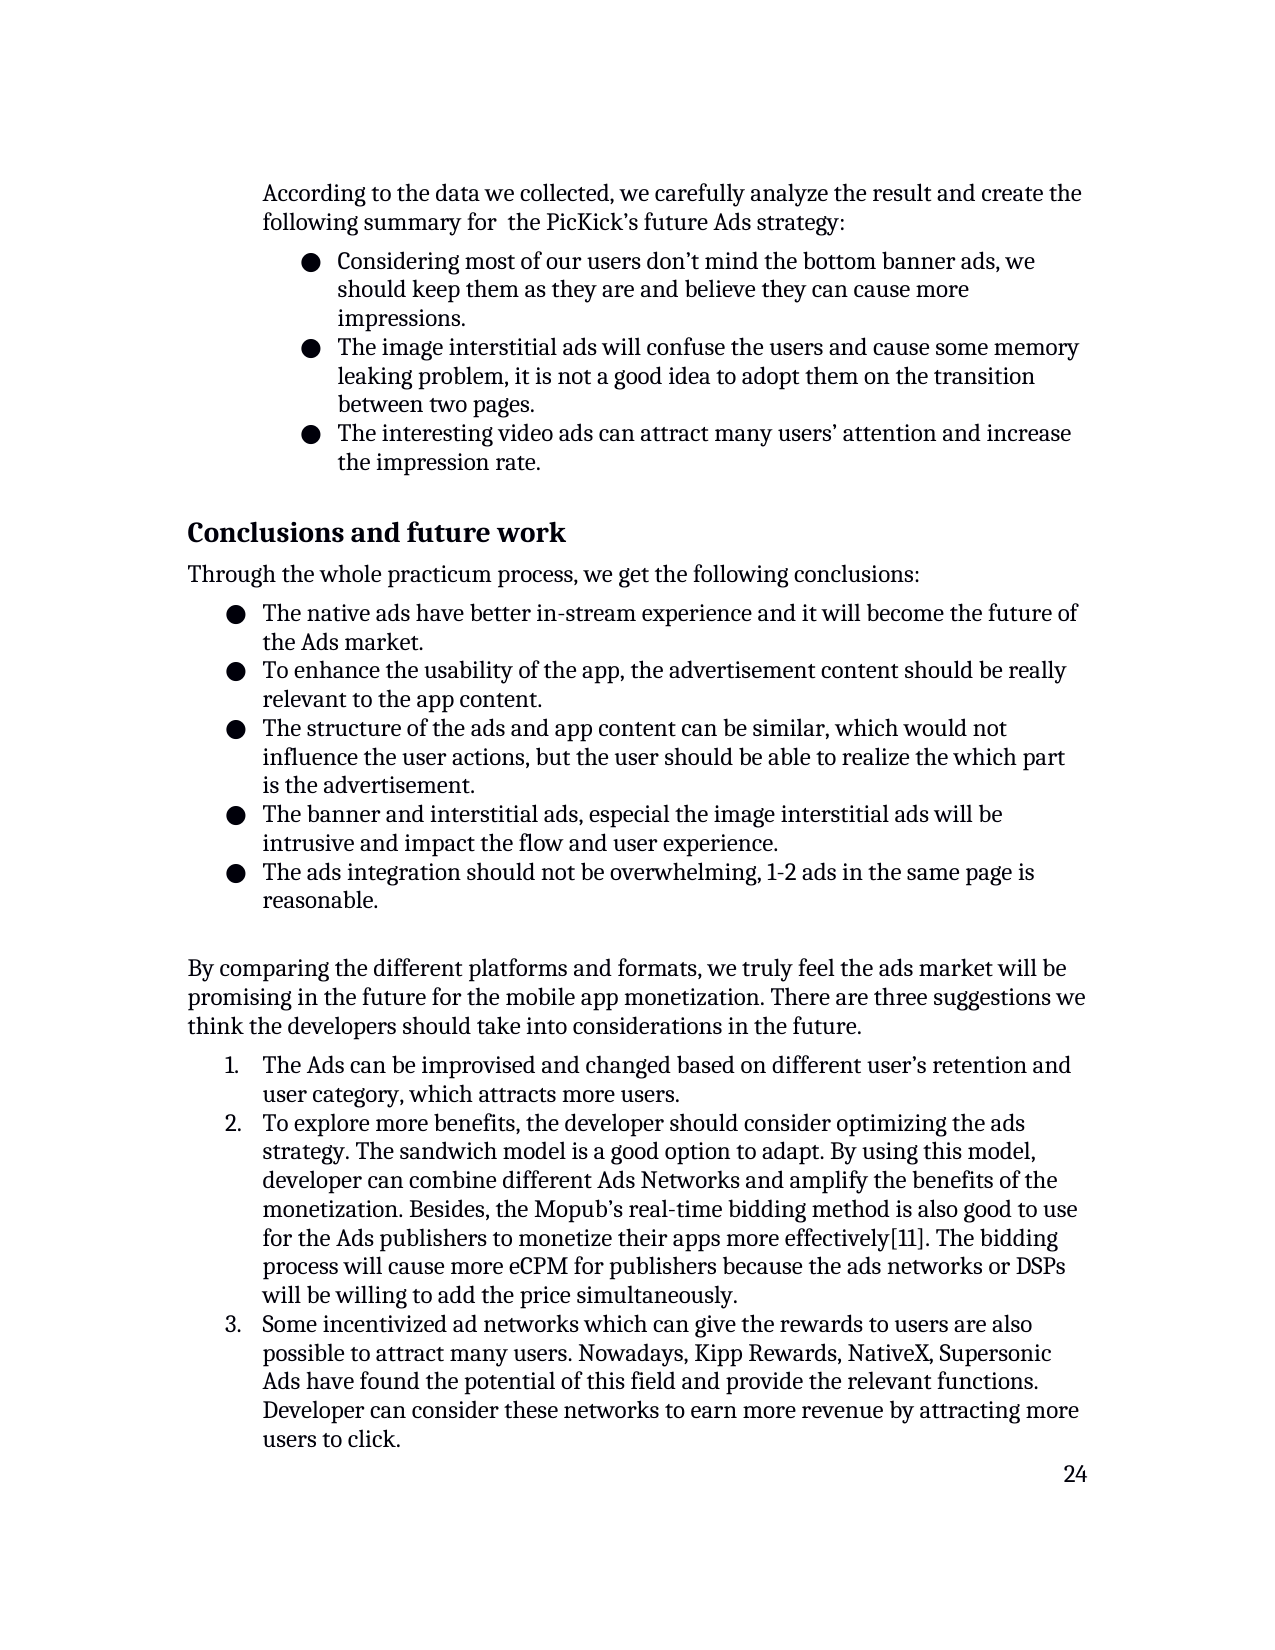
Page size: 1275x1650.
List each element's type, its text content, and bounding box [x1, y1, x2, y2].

list Considering most of our users don’t mind the bottom banner ads, we should keep them as they are and believe they can cause more impressions. [300, 247, 1087, 333]
list Some incentivized ad networks which can give the rewards to users are also possible to attract many users. Nowadays, Kipp Rewards, NativeX, Supersonic Ads have found the potential of this field and provide the relevant functions. Developer can consider these networks to earn more revenue by attracting more users to click. [225, 1310, 1087, 1453]
text According to the data we collected, we carefully analyze the result and create the following summary for the PicKick’s future Ads strategy: [262, 179, 1087, 236]
list The interesting video ads can attract many users’ attention and increase the impression rate. [300, 419, 1087, 477]
list To enhance the usability of the app, the advertisement content should be really relevant to the app content. [225, 656, 1087, 714]
list The Ads can be improvised and changed based on different user’s retention and user category, which attracts more users. [225, 1051, 1087, 1108]
list The ads integration should not be overwhelming, 1-2 ads in the same page is reasonable. [225, 858, 1087, 915]
list The image interstitial ads will confuse the users and cause some memory leaking problem, it is not a good idea to adopt them on the transition between two pages. [300, 333, 1087, 419]
text Conclusions and future work [187, 516, 1087, 549]
list The native ads have better in-stream experience and it will become the future of the Ads market. [225, 599, 1087, 656]
list The banner and interstitial ads, especial the image interstitial ads will be intrusive and impact the flow and user experience. [225, 800, 1087, 858]
list To explore more benefits, the developer should consider optimizing the ads strategy. The sandwich model is a good option to adapt. By using this model, developer can combine different Ads Networks and amplify the benefits of the monetization. Besides, the Mopub’s real-time bidding method is also good to use for the Ads publishers to monetize their apps more effectively[11]. The bidding process will cause more eCPM for publishers because the ads networks or DSPs will be willing to add the price simultaneously. [225, 1108, 1087, 1310]
text Through the whole practicum process, we get the following conclusions: [187, 560, 1087, 588]
text By comparing the different platforms and formats, we truly feel the ads market will be promising in the future for the mobile app monetization. There are three suggestions we think the developers should take into considerations in the future. [187, 954, 1087, 1041]
list The structure of the ads and app content can be similar, which would not influence the user actions, but the user should be able to realize the which part is the advertisement. [225, 714, 1087, 800]
